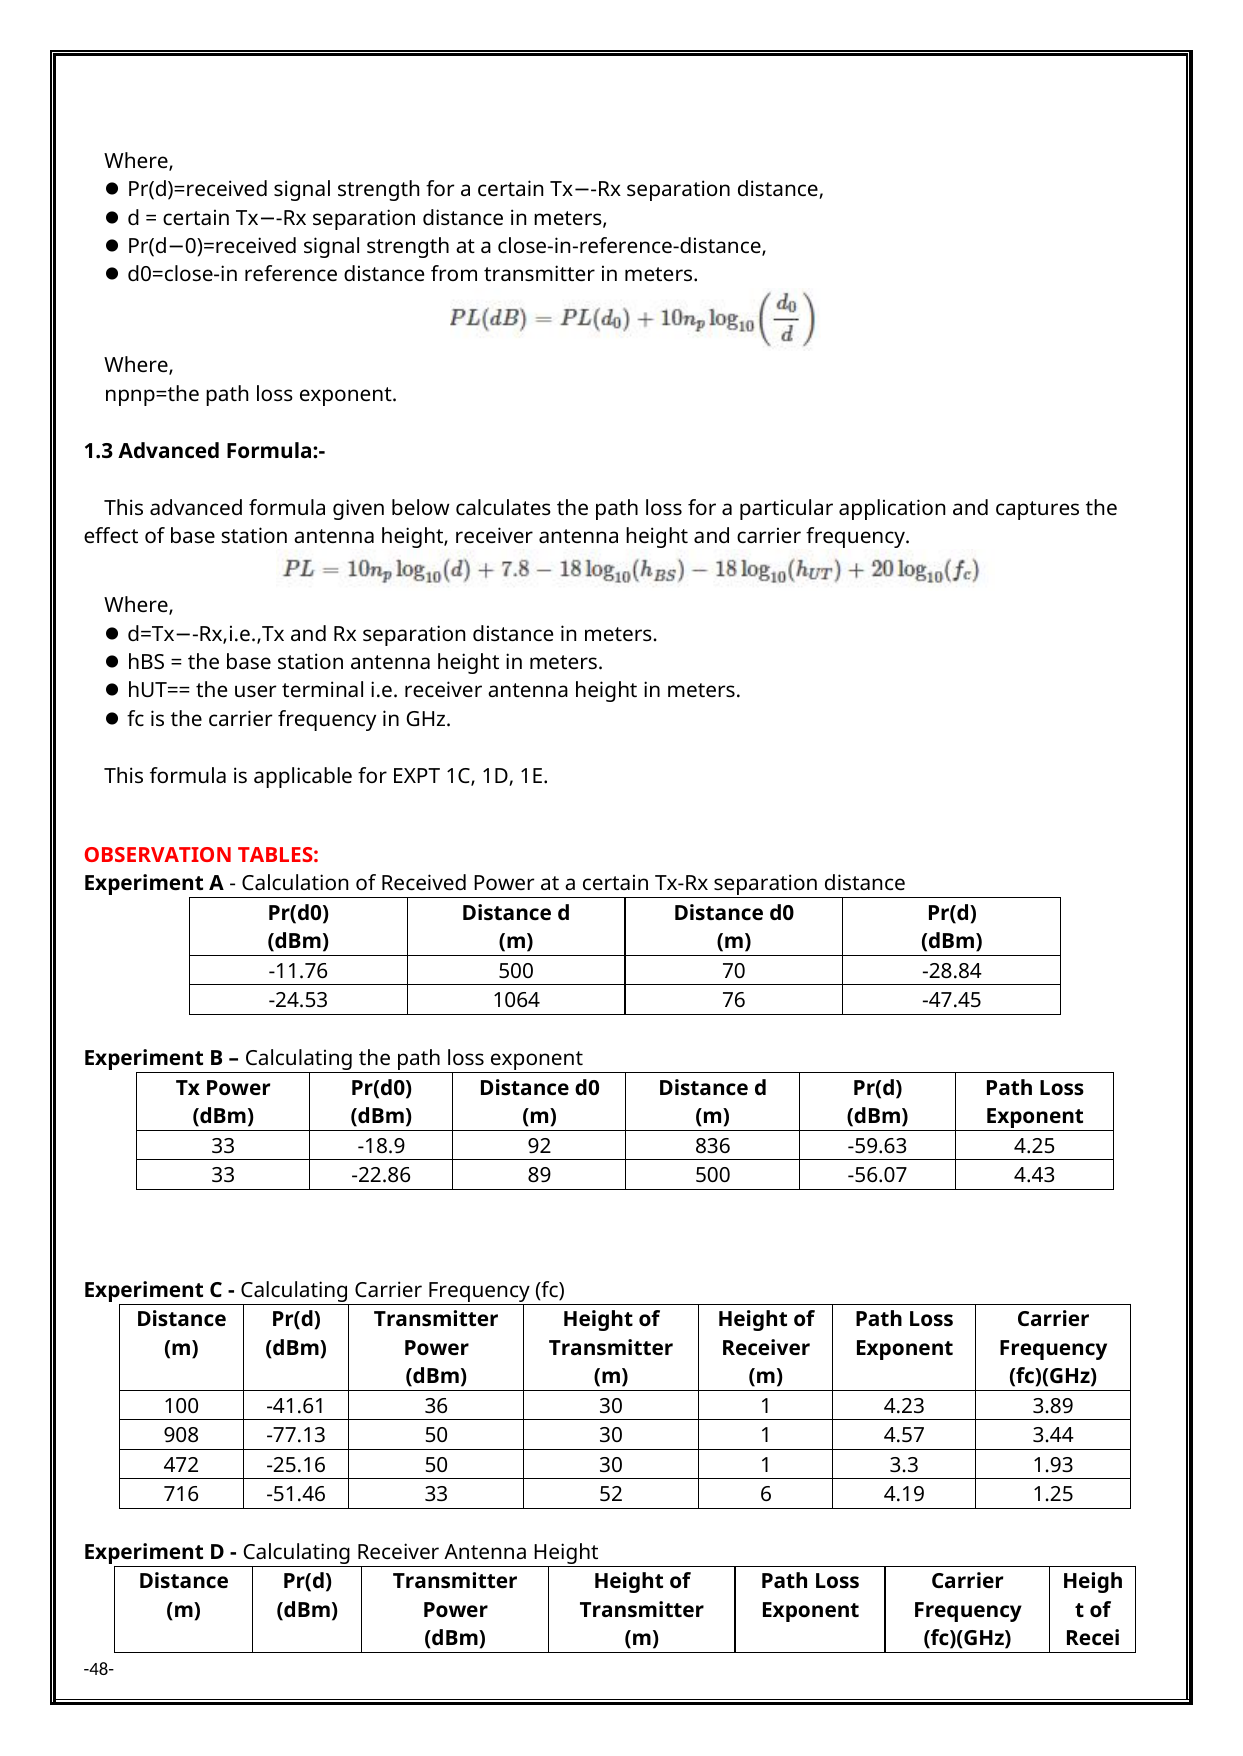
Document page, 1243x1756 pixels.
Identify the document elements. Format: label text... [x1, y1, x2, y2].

text Where, [83, 590, 1167, 619]
list hBS = the base station antenna height in meters. [104, 647, 1167, 676]
table_cell 70 [626, 956, 842, 984]
table_cell 1 [699, 1450, 832, 1478]
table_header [886, 1567, 1049, 1652]
table_header Tx Power (dBm) [137, 1073, 309, 1130]
table_cell 50 [349, 1450, 523, 1478]
table_header Distance (m) [120, 1305, 243, 1390]
table_cell -47.45 [843, 985, 1060, 1014]
table_cell -18.9 [310, 1131, 452, 1159]
table_cell 500 [408, 956, 624, 984]
table_header Transmitter Power (dBm) [349, 1305, 523, 1390]
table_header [549, 1567, 734, 1652]
table_header Pr(d) (dBm) [253, 1567, 361, 1652]
table_cell 76 [626, 985, 842, 1014]
table_cell -56.07 [800, 1160, 955, 1189]
table_cell 52 [524, 1479, 698, 1508]
table_cell 4.25 [956, 1131, 1113, 1159]
table_cell 100 [120, 1391, 243, 1419]
table_header Pr(d0) (dBm) [310, 1073, 452, 1130]
table_cell 500 [626, 1160, 799, 1189]
table_cell 36 [349, 1391, 523, 1419]
text Where, [83, 146, 1167, 174]
picture [276, 549, 995, 591]
table_cell 1.25 [976, 1479, 1130, 1508]
table_cell 30 [524, 1450, 698, 1478]
table_cell 1 [699, 1391, 832, 1419]
picture [450, 288, 821, 351]
table_cell 4.23 [833, 1391, 975, 1419]
table_header Carrier Frequency (fc)(GHz) [976, 1305, 1130, 1390]
table_header Height of Receiver (m) [699, 1305, 832, 1390]
table_header Distance (m) [115, 1567, 252, 1652]
table_cell 3.89 [976, 1391, 1130, 1419]
text Where, [83, 351, 1167, 379]
table_cell 836 [626, 1131, 799, 1159]
table_header Path Loss Exponent [833, 1305, 975, 1390]
table_cell -22.86 [310, 1160, 452, 1189]
table_cell 4.43 [956, 1160, 1113, 1189]
table_header Distance d0 (m) [626, 898, 842, 955]
text This advanced formula given below calculates the path loss for a particular application and captures the effect of base station antenna height, receiver antenna height and carrier frequency. [83, 493, 1167, 549]
list Pr(d−0)=received signal strength at a close-in-reference-distance, [104, 231, 1167, 259]
text Experiment A - Calculation of Received Power at a certain Tx-Rx separation distance [83, 868, 1167, 897]
table_header Distance d0 (m) [453, 1073, 625, 1130]
table_header Pr(d) (dBm) [800, 1073, 955, 1130]
table_cell 92 [453, 1131, 625, 1159]
table_cell 1064 [408, 985, 624, 1014]
text Experiment C - Calculating Carrier Frequency (fc) [83, 1275, 1167, 1303]
table_cell -51.46 [244, 1479, 348, 1508]
table_header Height of Transmitter (m) [524, 1305, 698, 1390]
text Experiment D - Calculating Receiver Antenna Height [83, 1537, 1167, 1566]
table_cell 908 [120, 1420, 243, 1449]
table_header Distance d (m) [408, 898, 624, 955]
text OBSERVATION TABLES: [83, 840, 1167, 868]
table_cell -11.76 [190, 956, 407, 984]
table_cell 4.19 [833, 1479, 975, 1508]
text npnp=the path loss exponent. [83, 379, 1167, 407]
table_cell 50 [349, 1420, 523, 1449]
table_cell 3.3 [833, 1450, 975, 1478]
table_cell -77.13 [244, 1420, 348, 1449]
text 1.3 Advanced Formula:- [83, 436, 1167, 464]
table_header Pr(d0) (dBm) [190, 898, 407, 955]
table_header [1050, 1567, 1135, 1652]
list d0=close-in reference distance from transmitter in meters. [104, 259, 1167, 288]
table_cell -28.84 [843, 956, 1060, 984]
table_cell -25.16 [244, 1450, 348, 1478]
table_cell 30 [524, 1391, 698, 1419]
table_cell 89 [453, 1160, 625, 1189]
table_cell 1 [699, 1420, 832, 1449]
table_cell 472 [120, 1450, 243, 1478]
table_header Pr(d) (dBm) [843, 898, 1060, 955]
list d = certain Tx−-Rx separation distance in meters, [104, 203, 1167, 231]
table_cell -24.53 [190, 985, 407, 1014]
list Pr(d)=received signal strength for a certain Tx−-Rx separation distance, [104, 174, 1167, 203]
table_header Path Loss Exponent [956, 1073, 1113, 1130]
table_cell -41.61 [244, 1391, 348, 1419]
table_cell -59.63 [800, 1131, 955, 1159]
table_cell 1.93 [976, 1450, 1130, 1478]
table_cell 4.57 [833, 1420, 975, 1449]
table_cell 33 [137, 1131, 309, 1159]
list hUT== the user terminal i.e. receiver antenna height in meters. [104, 676, 1167, 704]
table_cell 33 [137, 1160, 309, 1189]
table_cell 6 [699, 1479, 832, 1508]
table_cell 30 [524, 1420, 698, 1449]
text This formula is applicable for EXPT 1C, 1D, 1E. [83, 761, 1167, 789]
list d=Tx−-Rx,i.e.,Tx and Rx separation distance in meters. [104, 619, 1167, 647]
list fc is the carrier frequency in GHz. [104, 704, 1167, 732]
table_header Distance d (m) [626, 1073, 799, 1130]
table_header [362, 1567, 548, 1652]
text Experiment B – Calculating the path loss exponent [83, 1043, 1167, 1072]
table_header Path Loss Exponent [736, 1567, 884, 1652]
table_header Pr(d) (dBm) [244, 1305, 348, 1390]
table_cell 33 [349, 1479, 523, 1508]
table_cell 3.44 [976, 1420, 1130, 1449]
table_cell 716 [120, 1479, 243, 1508]
